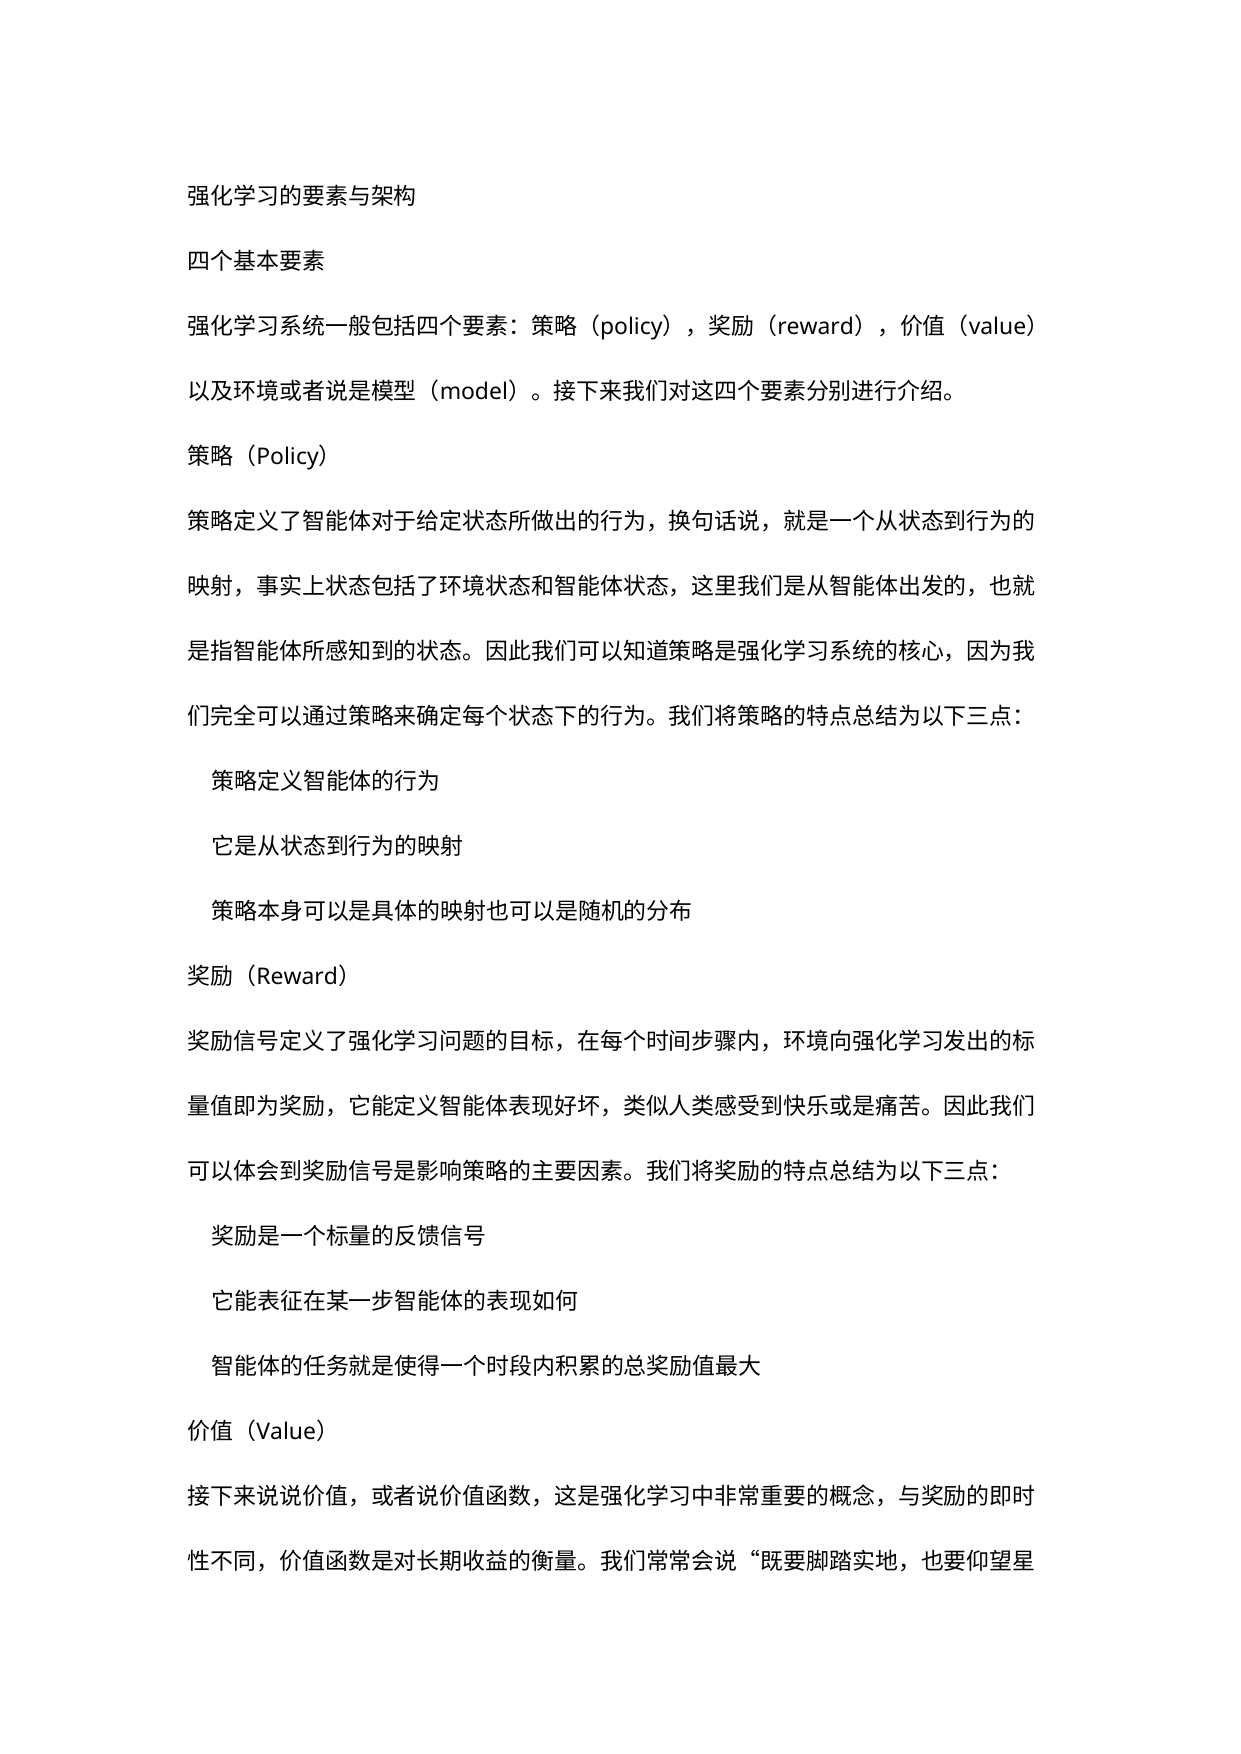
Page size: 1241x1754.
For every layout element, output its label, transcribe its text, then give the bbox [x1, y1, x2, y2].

text 奖励（Reward） [187, 942, 1053, 1007]
text 策略本身可以是具体的映射也可以是随机的分布 [187, 877, 1053, 942]
text 策略（Policy） [187, 422, 1053, 487]
text 强化学习的要素与架构 [187, 162, 1053, 227]
text 奖励信号定义了强化学习问题的目标，在每个时间步骤内，环境向强化学习发出的标量值即为奖励，它能定义智能体表现好坏，类似人类感受到快乐或是痛苦。因此我们可以体会到奖励信号是影响策略的主要因素。我们将奖励的特点总结为以下三点： [187, 1007, 1053, 1202]
text 策略定义智能体的行为 [187, 747, 1053, 812]
text 智能体的任务就是使得一个时段内积累的总奖励值最大 [187, 1332, 1053, 1397]
text 四个基本要素 [187, 227, 1053, 292]
text 它是从状态到行为的映射 [187, 812, 1053, 877]
text 价值（Value） [187, 1397, 1053, 1462]
text 它能表征在某一步智能体的表现如何 [187, 1267, 1053, 1332]
text 奖励是一个标量的反馈信号 [187, 1202, 1053, 1267]
text 强化学习系统一般包括四个要素：策略（policy），奖励（reward），价值（value）以及环境或者说是模型（model）。接下来我们对这四个要素分别进行介绍。 [187, 292, 1053, 422]
text 策略定义了智能体对于给定状态所做出的行为，换句话说，就是一个从状态到行为的映射，事实上状态包括了环境状态和智能体状态，这里我们是从智能体出发的，也就是指智能体所感知到的状态。因此我们可以知道策略是强化学习系统的核心，因为我们完全可以通过策略来确定每个状态下的行为。我们将策略的特点总结为以下三点： [187, 487, 1053, 747]
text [187, 1462, 1053, 1592]
